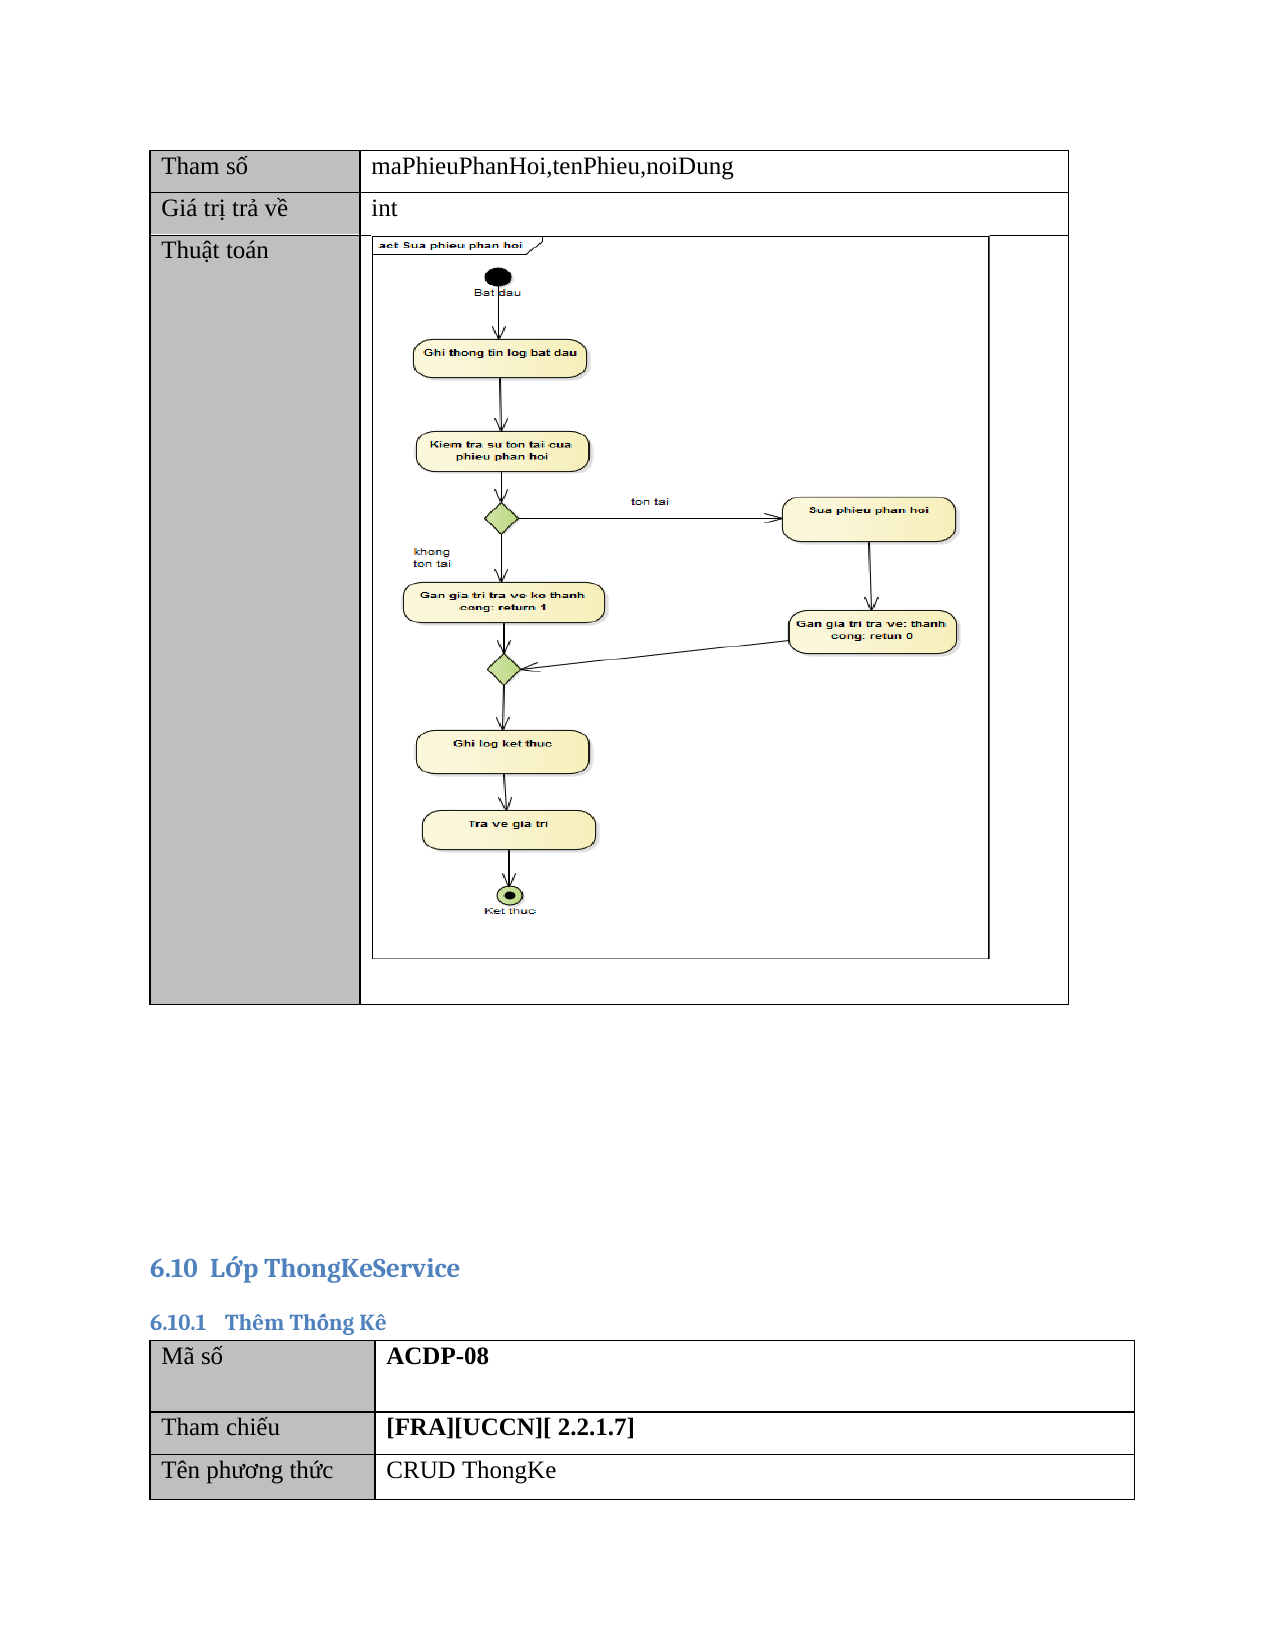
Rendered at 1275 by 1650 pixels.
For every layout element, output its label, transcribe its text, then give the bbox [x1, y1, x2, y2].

table_cell Tham chiếu [151, 1413, 374, 1454]
table_cell Tham số [151, 151, 359, 192]
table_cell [376, 1455, 1134, 1499]
table_header ACDP-08 [376, 1341, 1134, 1411]
table_cell maPhieuPhanHoi,tenPhieu,noiDung [361, 151, 1068, 192]
table_cell Thuật toán [151, 236, 359, 1004]
subtitle Lớp ThongKeService [150, 1253, 1125, 1284]
table_cell Giá trị trả về [151, 193, 359, 234]
table_cell [361, 236, 1068, 1004]
table_cell [FRA][UCCN][ 2.2.1.7] [376, 1413, 1134, 1454]
table_cell int [361, 193, 1068, 234]
table_header Mã số [151, 1341, 374, 1411]
picture [371, 235, 990, 959]
subtitle Thêm Thống Kê [150, 1309, 1125, 1336]
table_cell Tên phương thức [151, 1455, 374, 1499]
